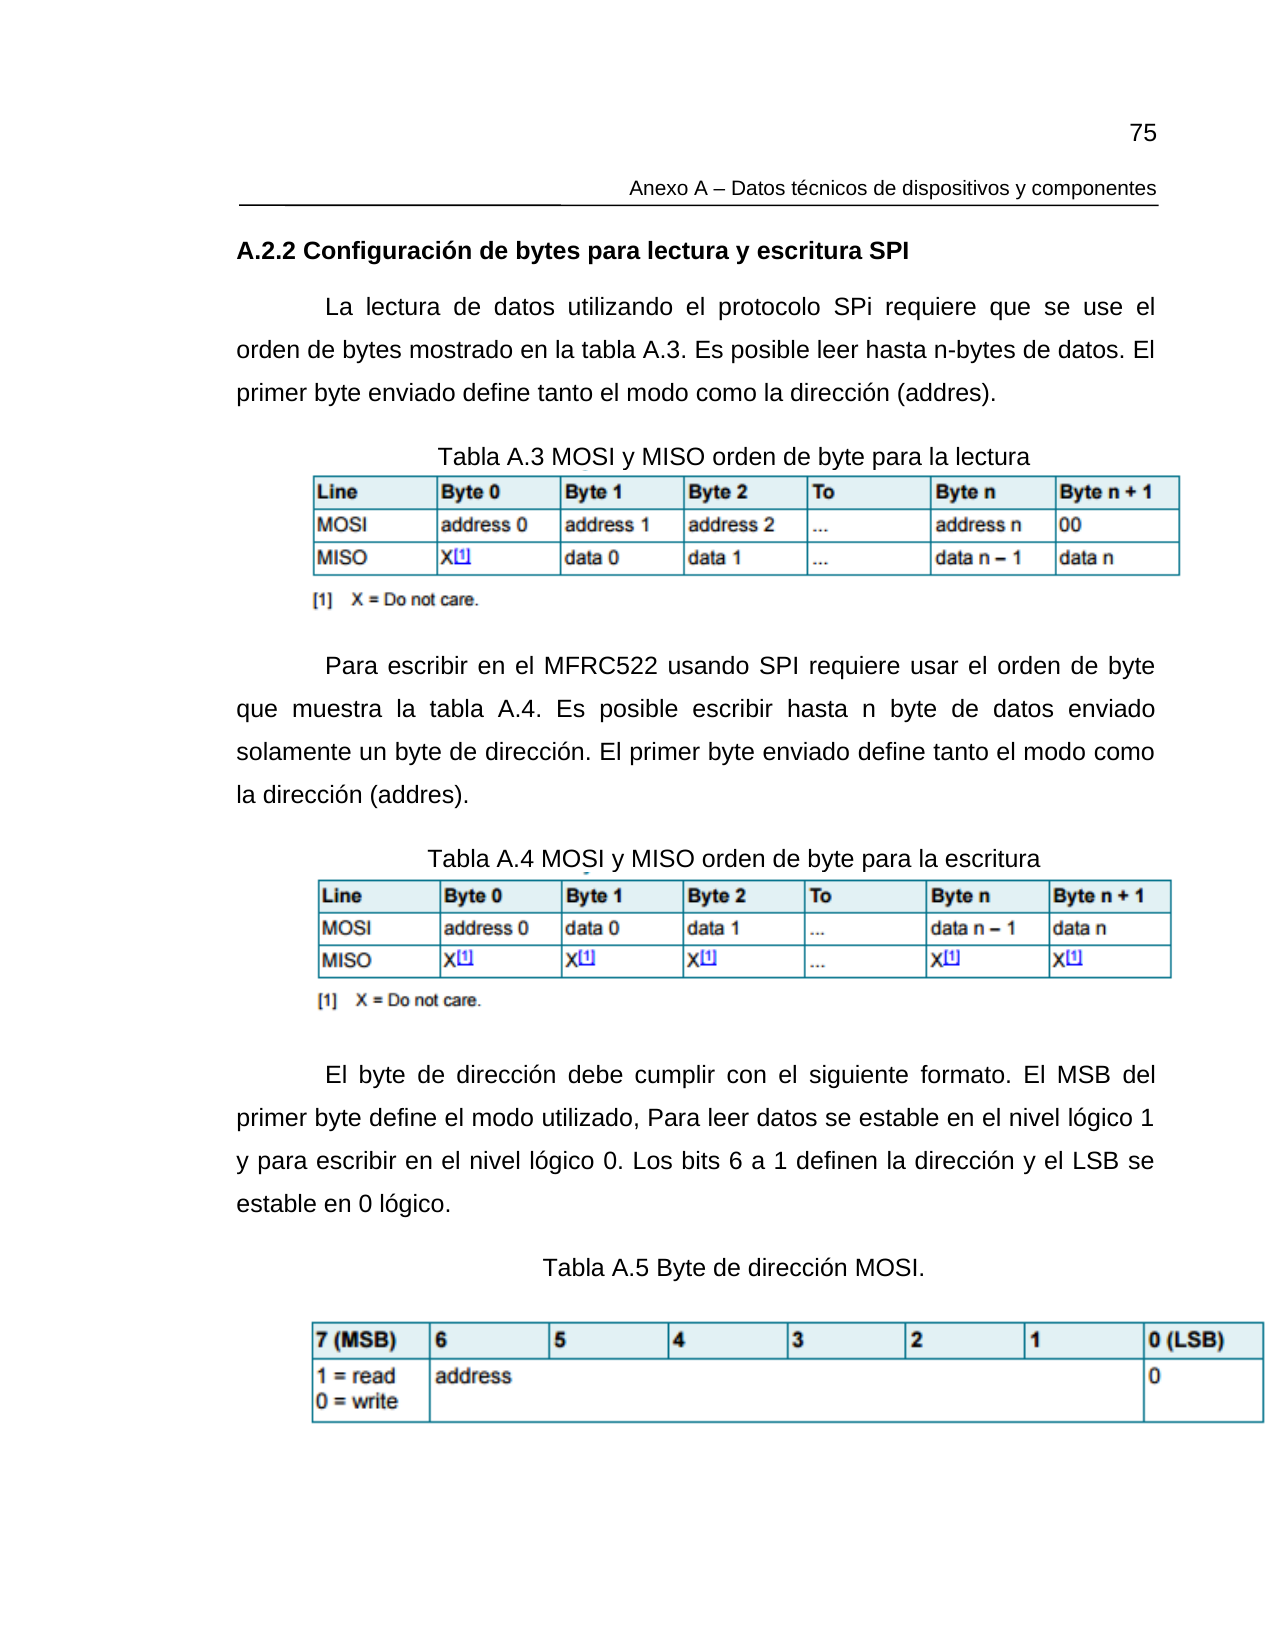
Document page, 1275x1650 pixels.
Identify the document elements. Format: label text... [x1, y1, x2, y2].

picture [311, 1317, 1272, 1431]
picture [311, 872, 1176, 1025]
picture [311, 470, 1185, 616]
text El byte de dirección debe cumplir con el siguiente formato. El MSB del primer byte define el modo utilizado, Para leer datos se estable en el nivel lógico 1 y para escribir en el nivel lógico 0. Los bits 6 a 1 definen la dirección y el LSB se estable en 0 lógico. [236, 1060, 1157, 1218]
text La lectura de datos utilizando el protocolo SPi requiere que se use el orden de bytes mostrado en la tabla A.3. Es posible leer hasta n-bytes de datos. El primer byte enviado define tanto el modo como la dirección (addres). [236, 292, 1157, 407]
text Tabla A.3 MOSI y MISO orden de byte para la lectura [311, 442, 1157, 470]
text Tabla A.5 Byte de dirección MOSI. [311, 1253, 1157, 1282]
text Para escribir en el MFRC522 usando SPI requiere usar el orden de byte que muestra la tabla A.4. Es posible escribir hasta n byte de datos enviado solamente un byte de dirección. El primer byte enviado define tanto el modo como la dirección (addres). [236, 651, 1157, 809]
text Tabla A.4 MOSI y MISO orden de byte para la escritura [311, 844, 1157, 872]
subtitle A.2.2 Configuración de bytes para lectura y escritura SPI [236, 236, 1157, 265]
